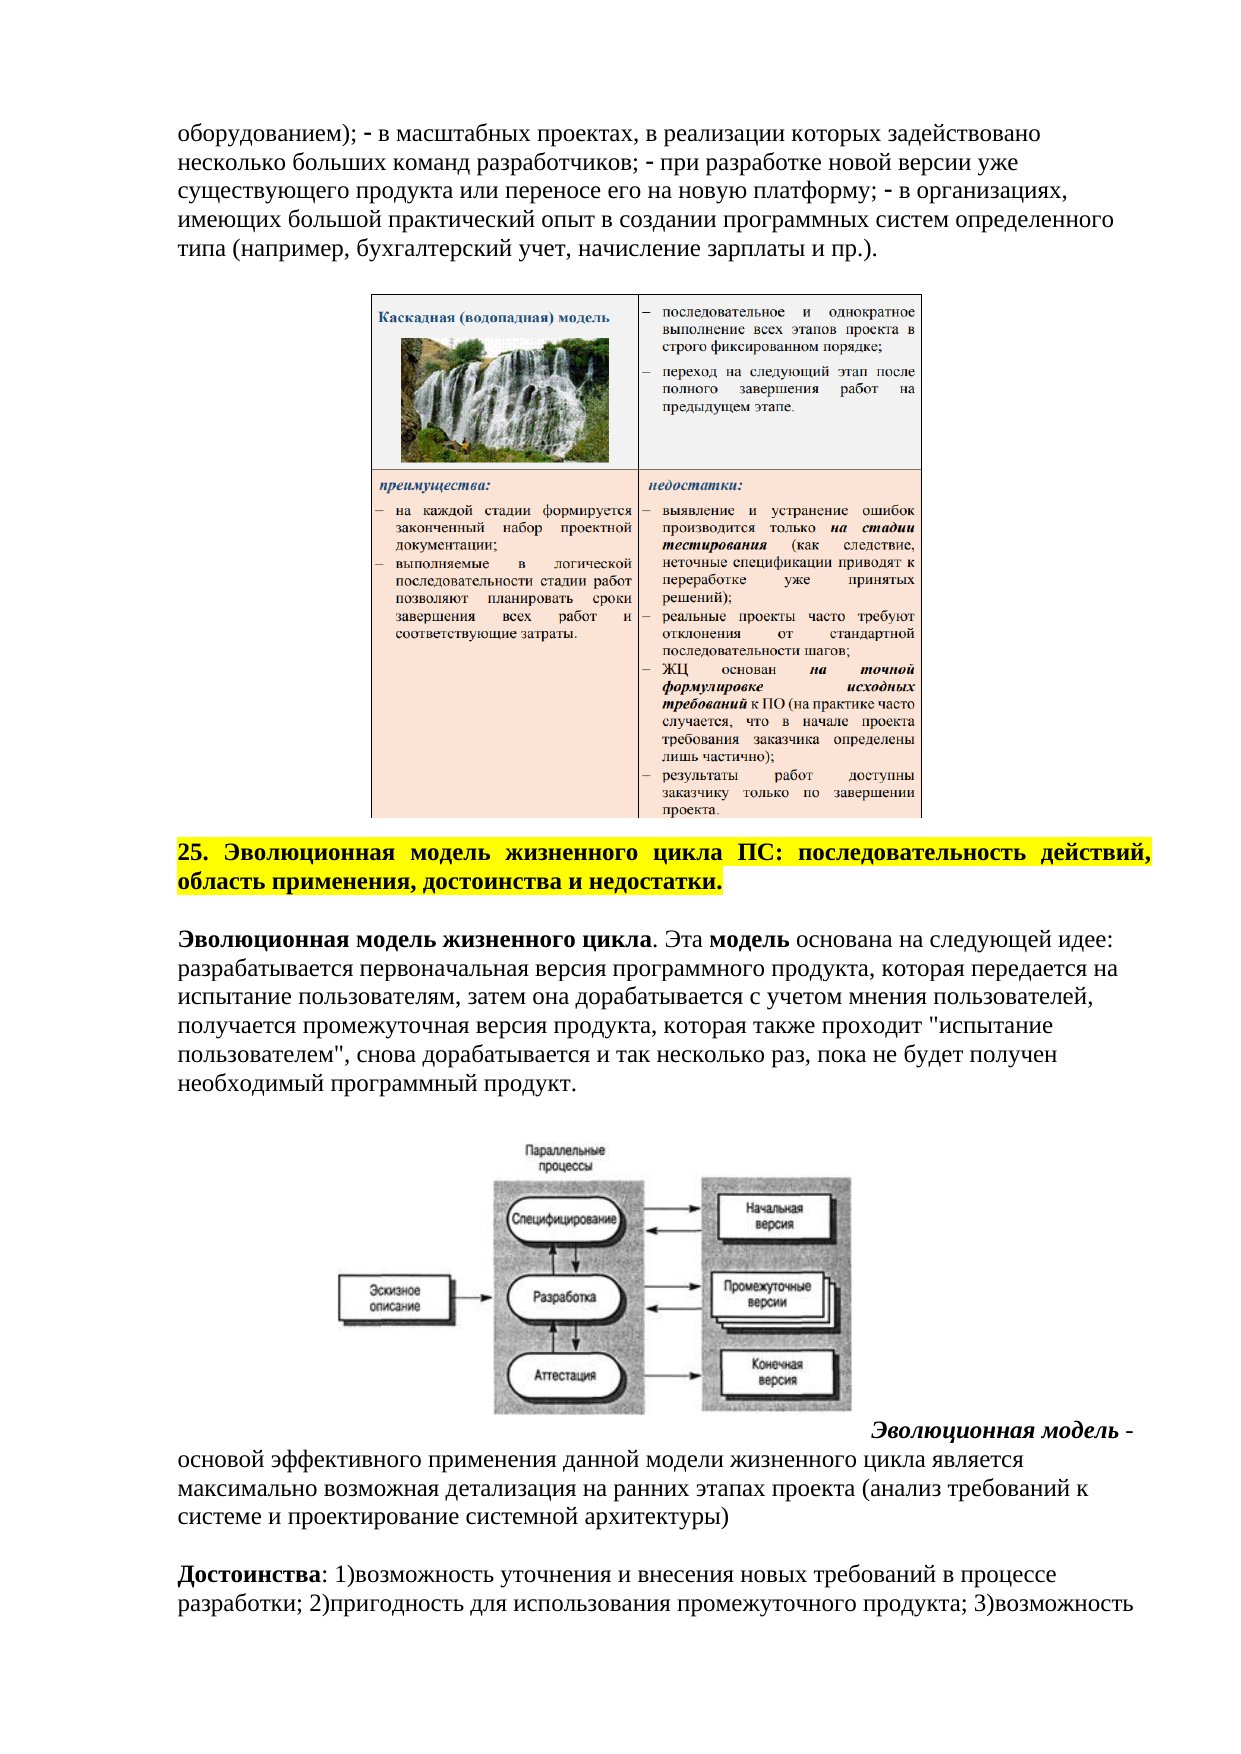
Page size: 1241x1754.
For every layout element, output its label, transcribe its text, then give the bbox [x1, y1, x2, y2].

text Область применения каскадной модели: в критически важных системах реального времени (например, управление авиационным движением или медицинским оборудованием); в масштабных проектах, в реализации которых задействовано несколько больших команд разработчиков; при разработке новой версии уже существующего продукта или переносе его на новую платформу; в организациях, имеющих большой практический опыт в создании программных систем определенного типа (например, бухгалтерский учет, начисление зарплаты и пр.). [177, 118, 1152, 319]
text Эволюционная модель жизненного цикла. Эта модель основана на следующей идее: разрабатывается первоначальная версия программного продукта, которая передается на испытание пользователям, затем она дорабатывается с учетом мнения пользователей, получается промежуточная версия продукта, которая также проходит "испытание пользователем", снова дорабатывается и так несколько раз, пока не будет получен необходимый программный продукт. [577, 981, 1152, 1154]
picture [370, 349, 932, 875]
picture [336, 1199, 852, 1472]
text 25. Эволюционная модель жизненного цикла ПС: последовательность действий, область применения, достоинства и недостатки. [177, 923, 1152, 952]
text Эволюционная модель - основой эффективного применения данной модели жизненного цикла является максимально возможная детализация на ранних этапах проекта (анализ требований к системе и проектирование системной архитектуры) [177, 1473, 1152, 1588]
